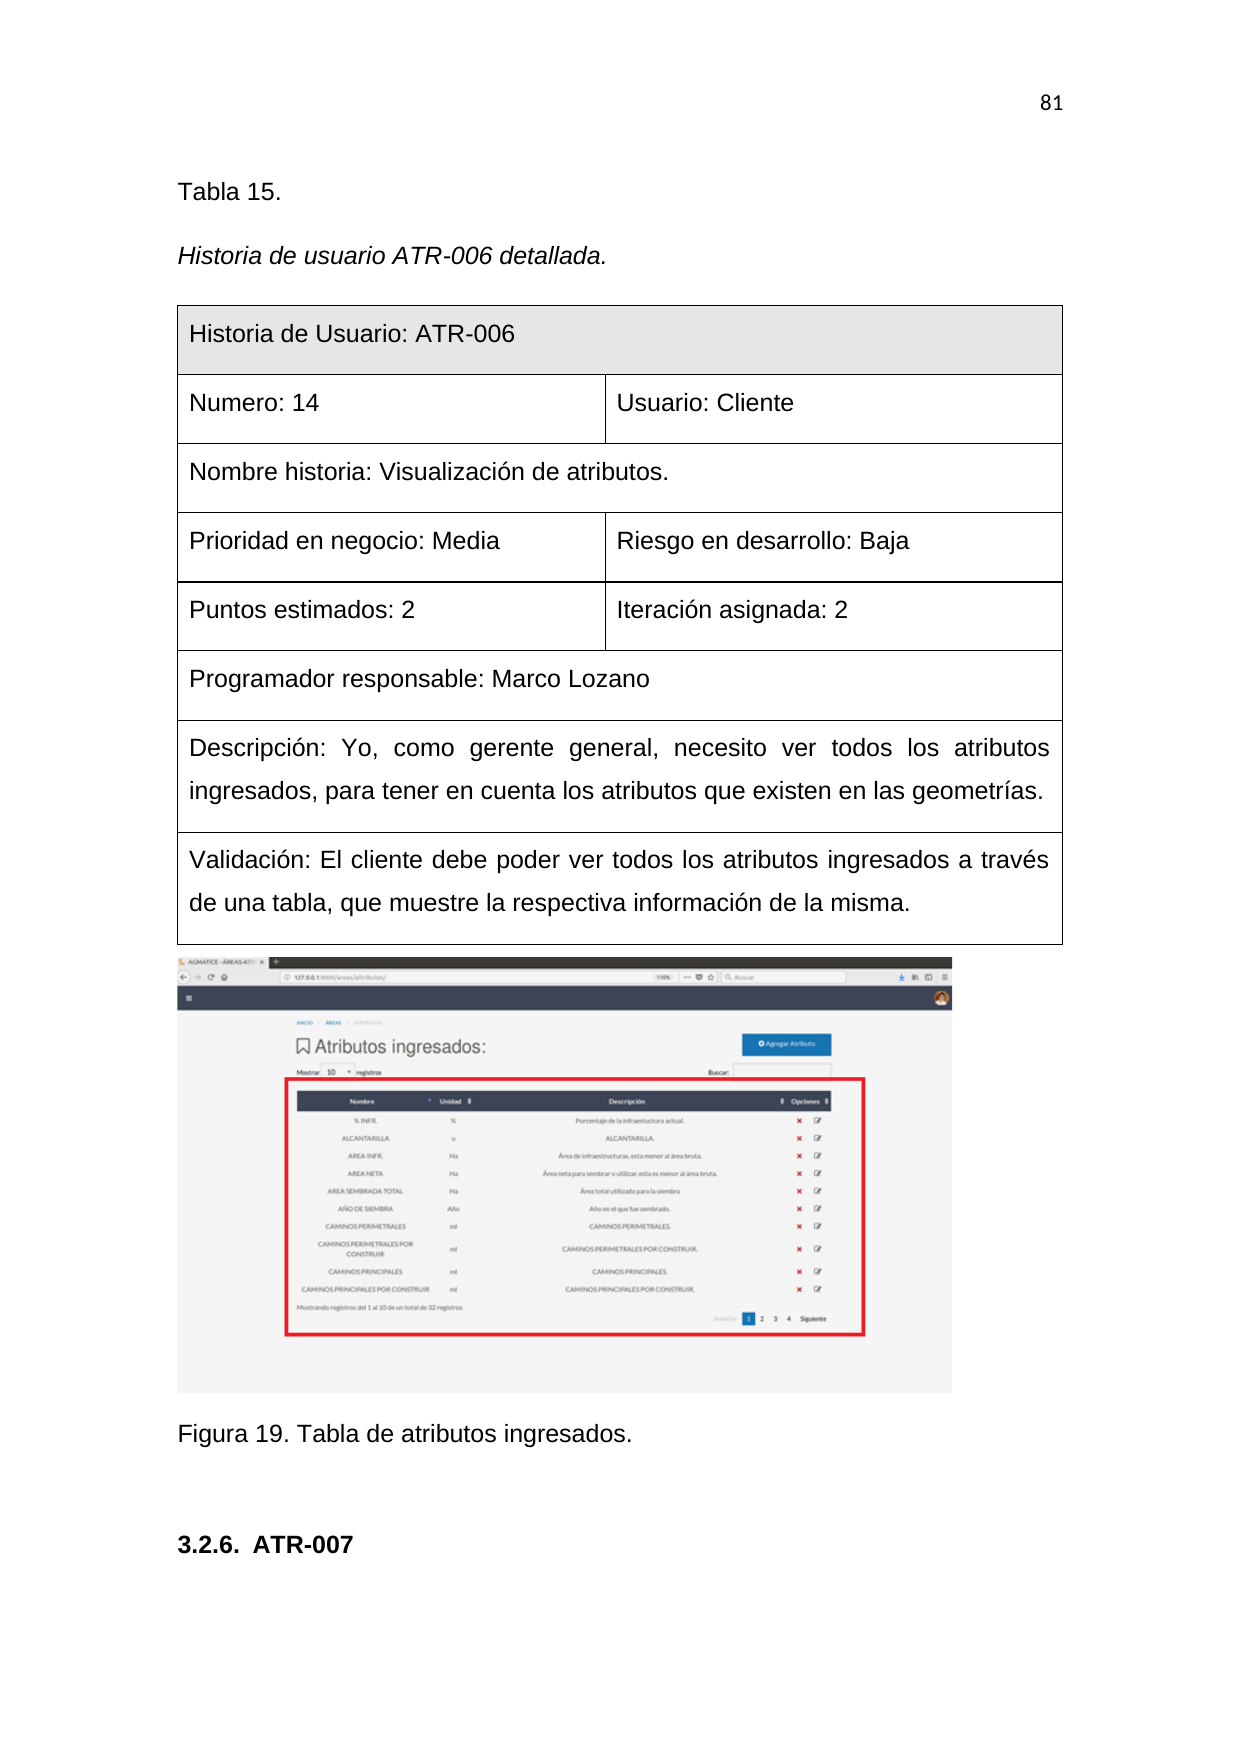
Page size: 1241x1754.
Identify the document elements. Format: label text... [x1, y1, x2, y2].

table_cell Descripción: Yo, como gerente general, necesito ver todos los atributos ingresados, para tener en cuenta los atributos que existen en las geometrías. [178, 721, 1062, 832]
table_header Historia de Usuario: ATR-006 [178, 306, 1062, 374]
table_cell Validación: El cliente debe poder ver todos los atributos ingresados a través de una tabla, que muestre la respectiva información de la misma. [178, 833, 1062, 944]
table_cell Programador responsable: Marco Lozano [178, 651, 1062, 719]
table_cell Prioridad en negocio: Media [178, 513, 605, 581]
table_cell Puntos estimados: 2 [178, 583, 605, 650]
text Tabla 15. [177, 177, 1063, 206]
text Historia de usuario ATR-006 detallada. [177, 241, 1063, 270]
subtitle ATR-007 [177, 1531, 1063, 1559]
table_cell Iteración asignada: 2 [606, 583, 1062, 650]
table_cell Riesgo en desarrollo: Baja [606, 513, 1062, 581]
picture [177, 957, 953, 1393]
table_cell Numero: 14 [178, 375, 605, 443]
table_cell Nombre historia: Visualización de atributos. [178, 444, 1062, 512]
table_cell Usuario: Cliente [606, 375, 1062, 443]
